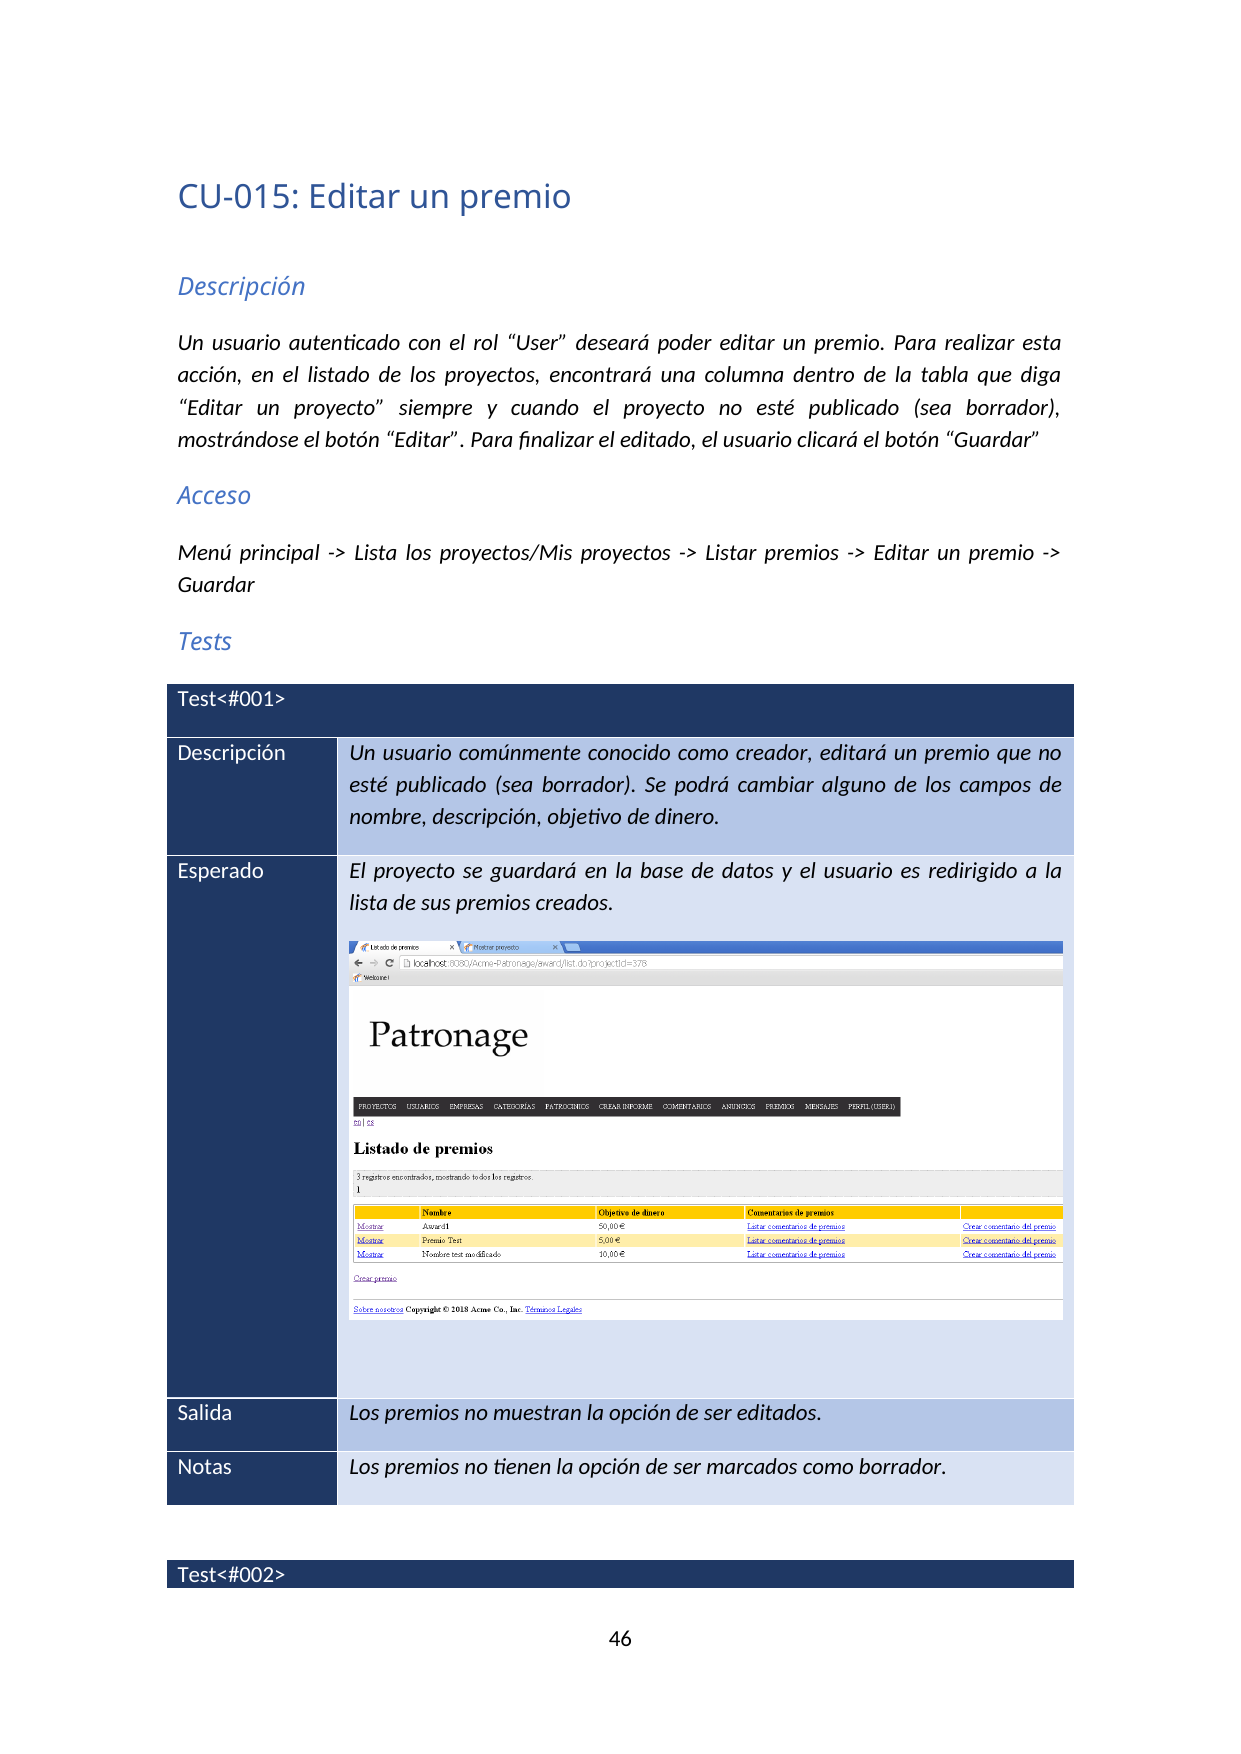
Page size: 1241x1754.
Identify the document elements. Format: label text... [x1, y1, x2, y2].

table_cell El proyecto se guardará en la base de datos y el usuario es redirigido a la lista de sus premios creados. [338, 856, 1074, 1397]
text Descripción [177, 268, 1063, 302]
text Menú principal -> Lista los proyectos/Mis proyectos -> Listar premios -> Editar un premio -> Guardar [177, 538, 1063, 598]
text Un usuario autenticado con el rol “User” deseará poder editar un premio. Para realizar esta acción, en el listado de los proyectos, encontrará una columna dentro de la tabla que diga “Editar un proyecto” siempre y cuando el proyecto no esté publicado (sea borrador), mostrándose el botón “Editar”. Para finalizar el editado, el usuario clicará el botón “Guardar” [177, 328, 1063, 453]
text Acceso [177, 478, 1063, 512]
table_cell Salida [167, 1399, 337, 1451]
table_cell Los premios no muestran la opción de ser editados. [338, 1399, 1074, 1451]
picture [349, 941, 1063, 1320]
table_header Test<#001> [167, 684, 1074, 737]
subtitle CU-015: Editar un premio [177, 173, 1063, 218]
table_header Test<#002> [167, 1560, 1074, 1588]
text Tests [177, 623, 1063, 657]
table_cell Notas [167, 1452, 337, 1505]
table_cell Un usuario comúnmente conocido como creador, editará un premio que no esté publicado (sea borrador). Se podrá cambiar alguno de los campos de nombre, descripción, objetivo de dinero. [338, 738, 1074, 855]
table_cell Descripción [167, 738, 337, 855]
table_cell Los premios no tienen la opción de ser marcados como borrador. [338, 1452, 1074, 1505]
table_cell Esperado [167, 856, 337, 1397]
